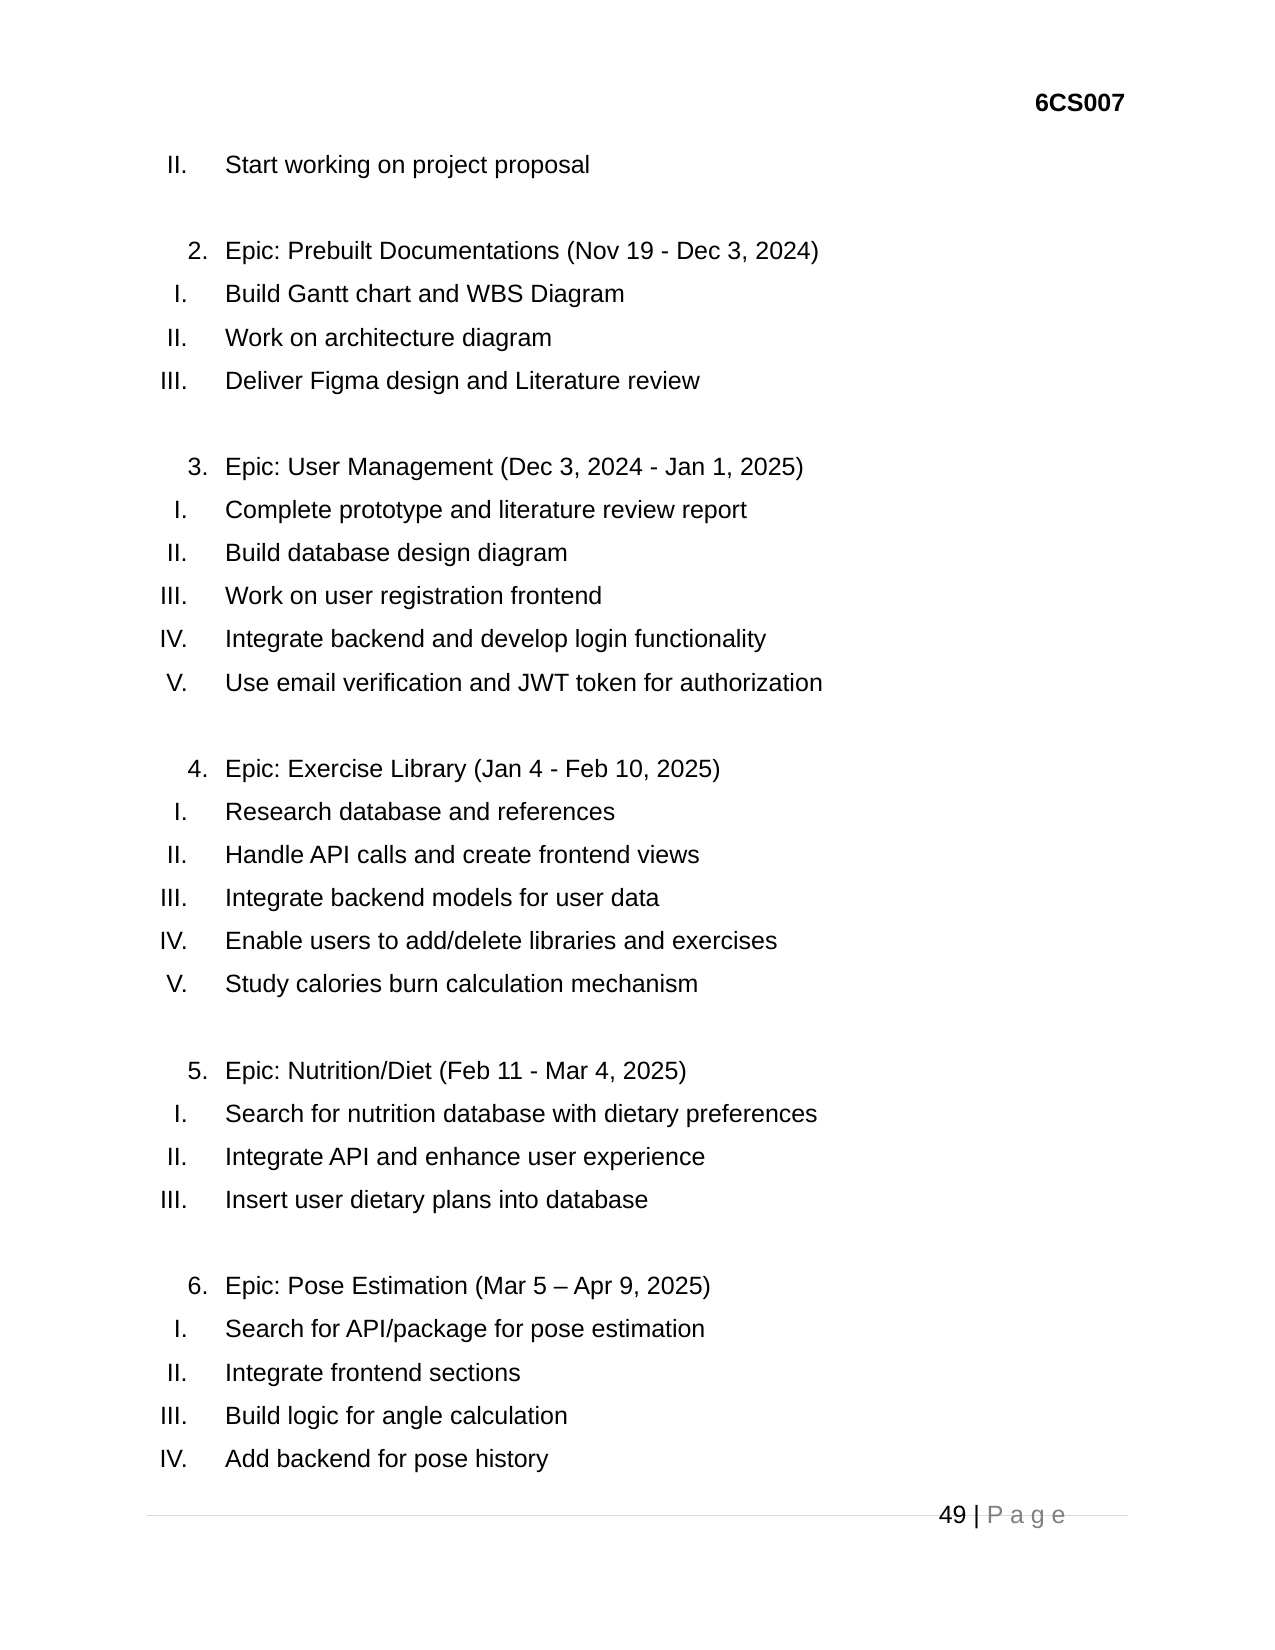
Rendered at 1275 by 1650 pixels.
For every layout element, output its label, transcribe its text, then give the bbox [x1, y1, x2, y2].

list Start working on project proposal [187, 150, 1125, 179]
list Epic: Prebuilt Documentations (Nov 19 - Dec 3, 2024) [187, 236, 1125, 265]
list Study calories burn calculation mechanism [187, 969, 1125, 998]
list Search for nutrition database with dietary preferences [187, 1099, 1125, 1127]
list Research database and references [187, 797, 1125, 826]
list Epic: Pose Estimation (Mar 5 – Apr 9, 2025) [187, 1271, 1125, 1300]
list Insert user dietary plans into database [187, 1185, 1125, 1214]
list Epic: Nutrition/Diet (Feb 11 - Mar 4, 2025) [187, 1056, 1125, 1084]
list Integrate backend and develop login functionality [187, 624, 1125, 653]
list Build Gantt chart and WBS Diagram [187, 279, 1125, 308]
list Use email verification and JWT token for authorization [187, 667, 1125, 696]
list Handle API calls and create frontend views [187, 840, 1125, 869]
list Enable users to add/delete libraries and exercises [187, 926, 1125, 955]
list Epic: Exercise Library (Jan 4 - Feb 10, 2025) [187, 754, 1125, 782]
list Build database design diagram [187, 538, 1125, 567]
list Search for API/package for pose estimation [187, 1314, 1125, 1343]
list Build logic for angle calculation [187, 1401, 1125, 1429]
list Add backend for pose history [187, 1444, 1125, 1472]
list Integrate API and enhance user experience [187, 1142, 1125, 1171]
list Work on architecture diagram [187, 322, 1125, 351]
list Deliver Figma design and Literature review [187, 366, 1125, 394]
list Integrate backend models for user data [187, 883, 1125, 912]
list Epic: User Management (Dec 3, 2024 - Jan 1, 2025) [187, 452, 1125, 481]
list Integrate frontend sections [187, 1357, 1125, 1386]
list Complete prototype and literature review report [187, 495, 1125, 524]
list Work on user registration frontend [187, 581, 1125, 610]
